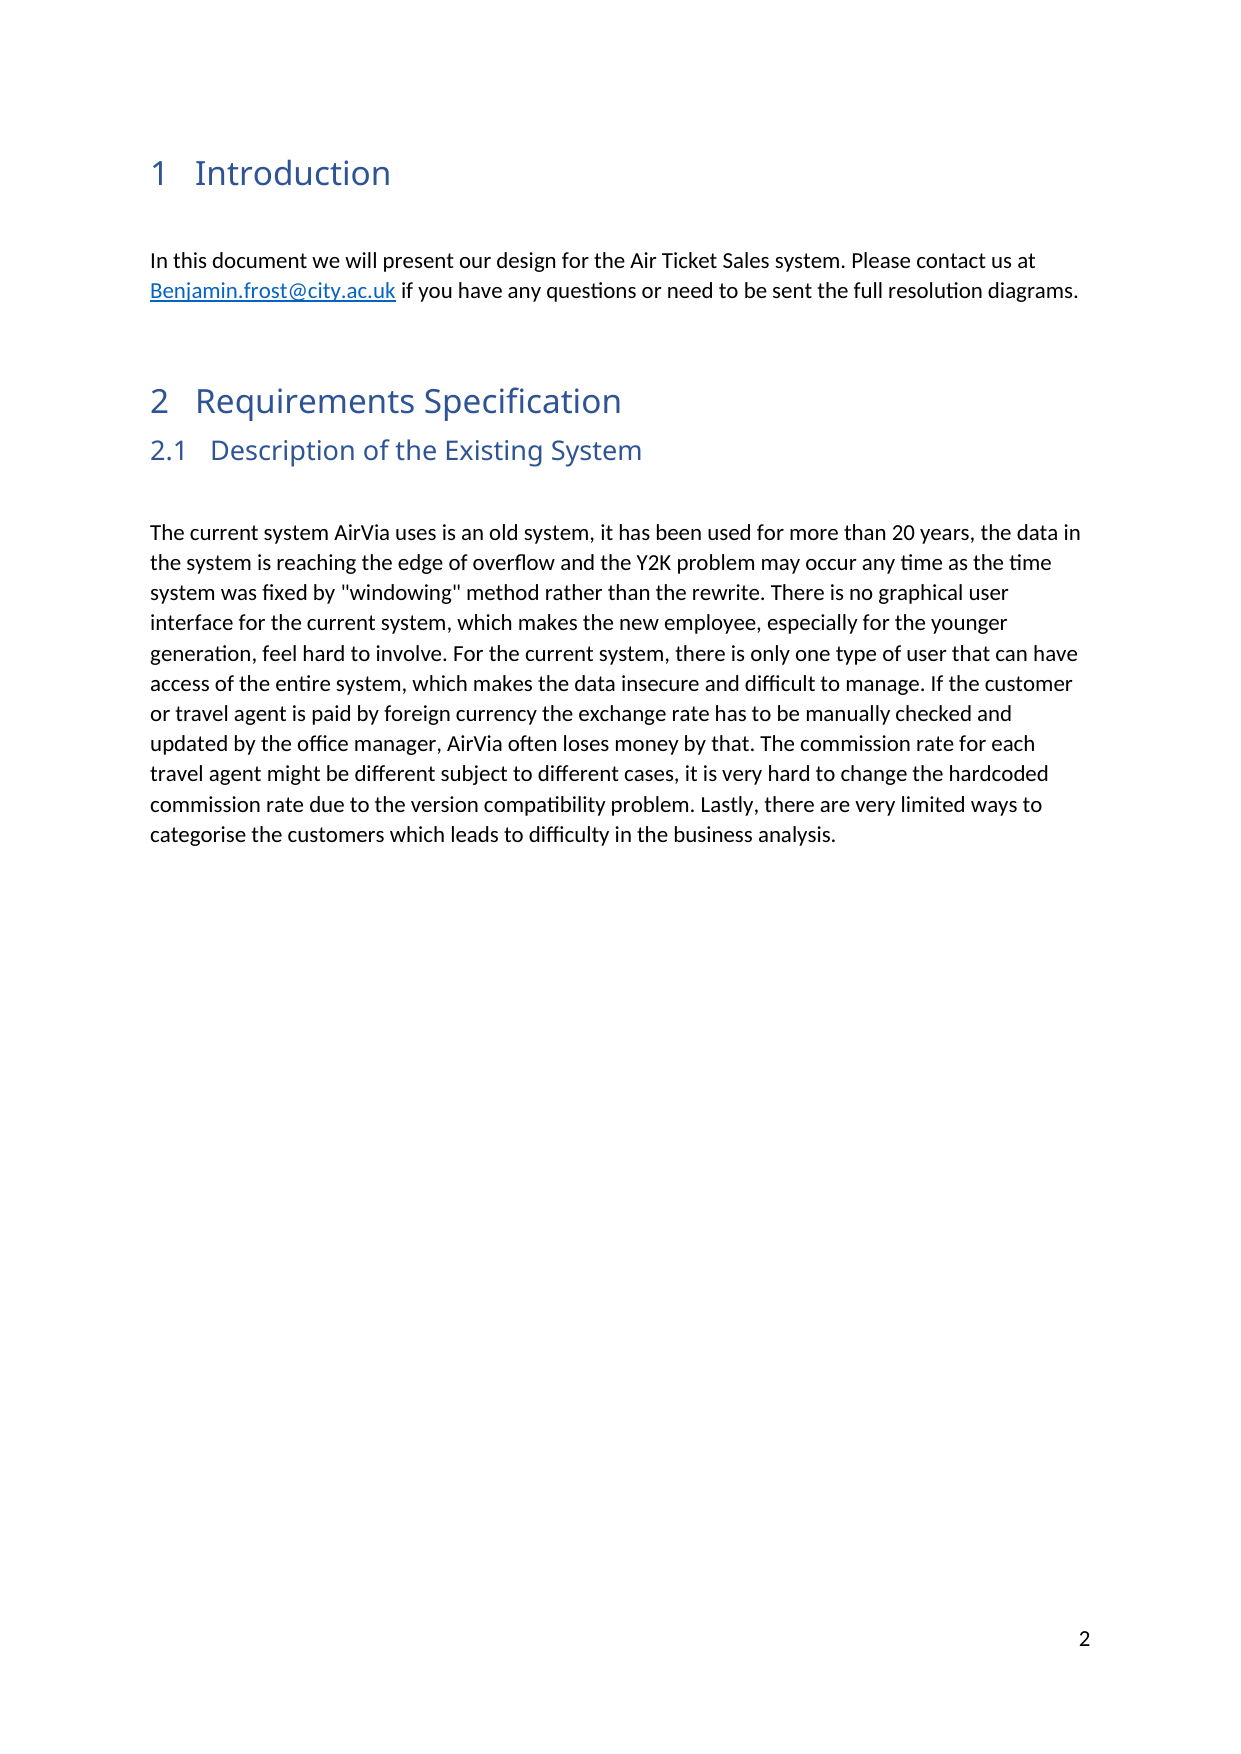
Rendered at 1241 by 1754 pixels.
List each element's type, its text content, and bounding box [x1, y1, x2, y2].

subtitle Introduction [150, 150, 1090, 195]
text The current system AirVia uses is an old system, it has been used for more than 20 years, the data in the system is reaching the edge of overflow and the Y2K problem may occur any time as the time system was fixed by "windowing" method rather than the rewrite. There is no graphical user interface for the current system, which makes the new employee, especially for the younger generation, feel hard to involve. For the current system, there is only one type of user that can have access of the entire system, which makes the data insecure and difficult to manage. If the customer or travel agent is paid by foreign currency the exchange rate has to be manually checked and updated by the office manager, AirVia often loses money by that. The commission rate for each travel agent might be different subject to different cases, it is very hard to change the hardcoded commission rate due to the version compatibility problem. Lastly, there are very limited ways to categorise the customers which leads to difficulty in the business analysis. [150, 518, 1090, 848]
text In this document we will present our design for the Air Ticket Sales system. Please contact us at Benjamin.frost@city.ac.uk if you have any questions or need to be sent the full resolution diagrams. [150, 246, 1090, 304]
subtitle Description of the Existing System [150, 431, 1090, 468]
subtitle Requirements Specification [150, 378, 1090, 423]
